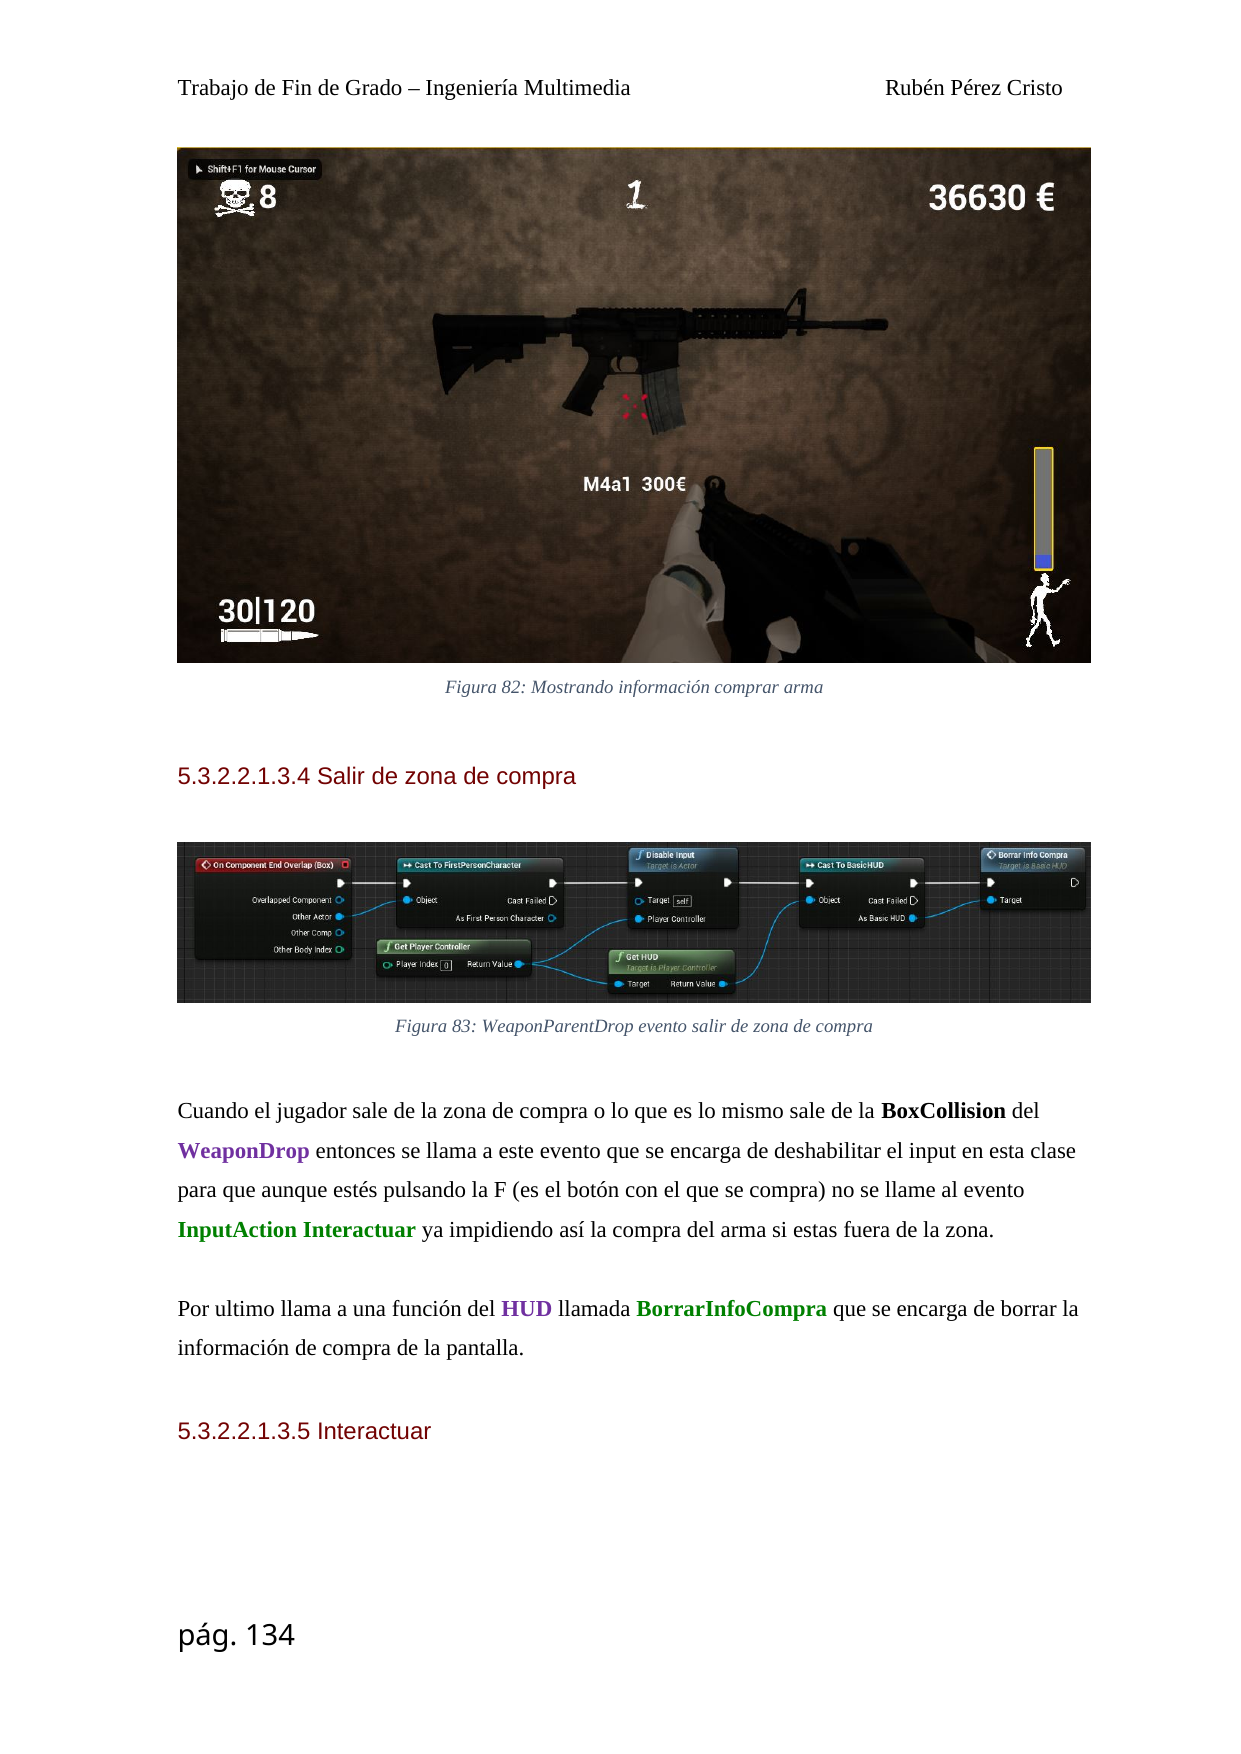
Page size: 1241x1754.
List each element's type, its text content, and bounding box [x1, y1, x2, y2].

subtitle 5.3.2.2.1.3.4 Salir de zona de compra [177, 762, 1092, 790]
text Figura 83: WeaponParentDrop evento salir de zona de compra [177, 1015, 1092, 1037]
text Figura 82: Mostrando información comprar arma [177, 676, 1092, 698]
picture [177, 842, 1091, 1003]
text Cuando el jugador sale de la zona de compra o lo que es lo mismo sale de la BoxCollision del WeaponDrop entonces se llama a este evento que se encarga de deshabilitar el input en esta clase para que aunque estés pulsando la F (es el botón con el que se compra) no se llame al evento InputAction Interactuar ya impidiendo así la compra del arma si estas fuera de la zona. [177, 1097, 1092, 1242]
picture [177, 147, 1091, 663]
text Por ultimo llama a una función del HUD llamada BorrarInfoCompra que se encarga de borrar la información de compra de la pantalla. [177, 1295, 1092, 1361]
subtitle 5.3.2.2.1.3.5 Interactuar [177, 1417, 1092, 1445]
